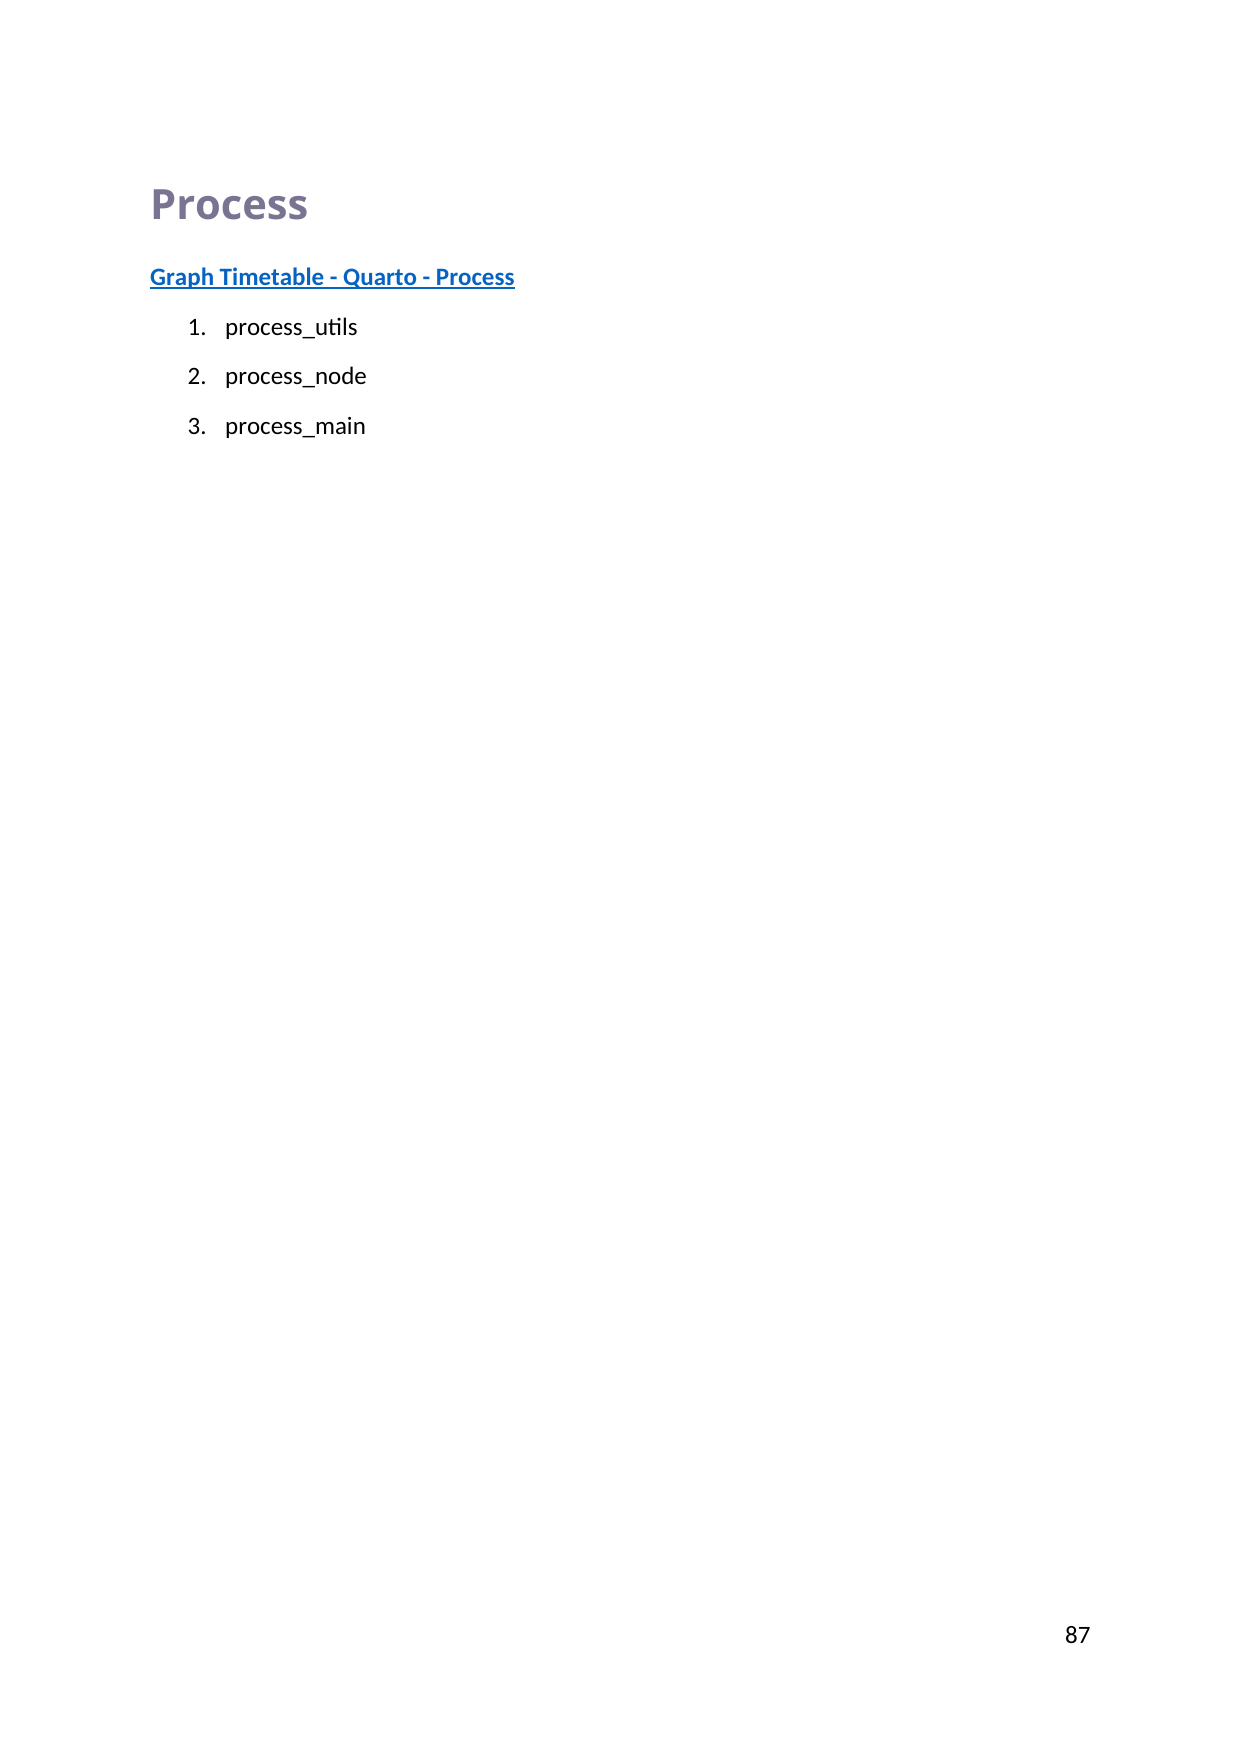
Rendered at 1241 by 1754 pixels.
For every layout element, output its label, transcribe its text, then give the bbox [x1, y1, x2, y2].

list process_main [187, 410, 1090, 441]
list process_node [187, 360, 1090, 391]
subtitle Process [150, 175, 1090, 232]
text Graph Timetable - Quarto - Process [150, 261, 1090, 292]
list process_utils [187, 311, 1090, 341]
